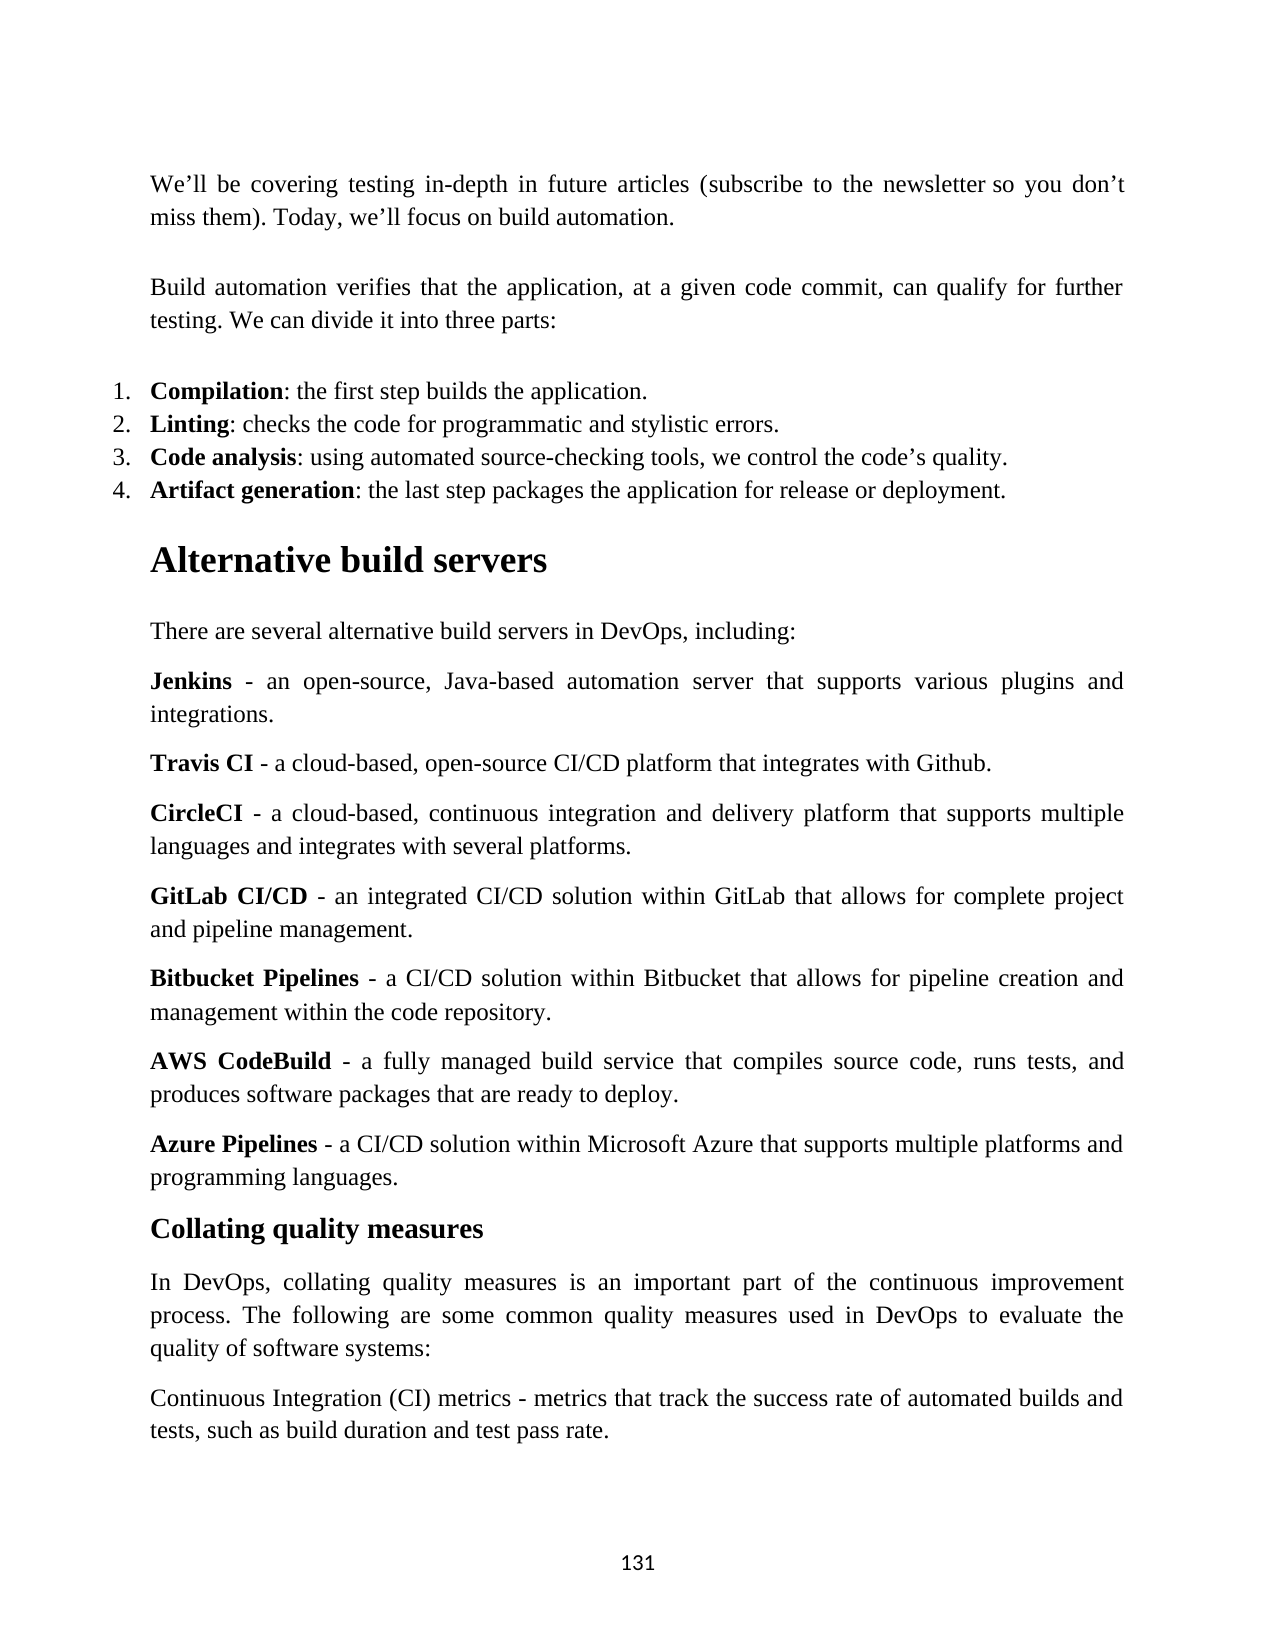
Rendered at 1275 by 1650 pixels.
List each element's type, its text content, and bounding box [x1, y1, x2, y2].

text There are several alternative build servers in DevOps, including: [150, 616, 1125, 645]
text We’ll be covering testing in-depth in future articles (subscribe to the newsletter so you don’t miss them). Today, we’ll focus on build automation. [150, 169, 1125, 231]
text GitLab CI/CD - an integrated CI/CD solution within GitLab that allows for complete project and pipeline management. [150, 881, 1125, 943]
text Build automation verifies that the application, at a given code commit, can qualify for further testing. We can divide it into three parts: [150, 272, 1125, 334]
text Alternative build servers [150, 537, 1125, 580]
text Continuous Integration (CI) metrics - metrics that track the success rate of automated builds and tests, such as build duration and test pass rate. [150, 1383, 1125, 1444]
text Travis CI - a cloud-based, open-source CI/CD platform that integrates with Github. [150, 748, 1125, 777]
list Artifact generation: the last step packages the application for release or deployment. [112, 475, 1125, 504]
text In DevOps, collating quality measures is an important part of the continuous improvement process. The following are some common quality measures used in DevOps to evaluate the quality of software systems: [150, 1267, 1125, 1362]
list Compilation: the first step builds the application. [112, 376, 1125, 405]
text AWS CodeBuild - a fully managed build service that compiles source code, runs tests, and produces software packages that are ready to deploy. [150, 1046, 1125, 1108]
text Collating quality measures [150, 1212, 1125, 1245]
text CircleCI - a cloud-based, continuous integration and delivery platform that supports multiple languages and integrates with several platforms. [150, 798, 1125, 860]
list Linting: checks the code for programmatic and stylistic errors. [112, 409, 1125, 438]
text Bitbucket Pipelines - a CI/CD solution within Bitbucket that allows for pipeline creation and management within the code repository. [150, 963, 1125, 1025]
list Code analysis: using automated source-checking tools, we control the code’s quality. [112, 442, 1125, 471]
text Jenkins - an open-source, Java-based automation server that supports various plugins and integrations. [150, 666, 1125, 727]
text Azure Pipelines - a CI/CD solution within Microsoft Azure that supports multiple platforms and programming languages. [150, 1129, 1125, 1191]
